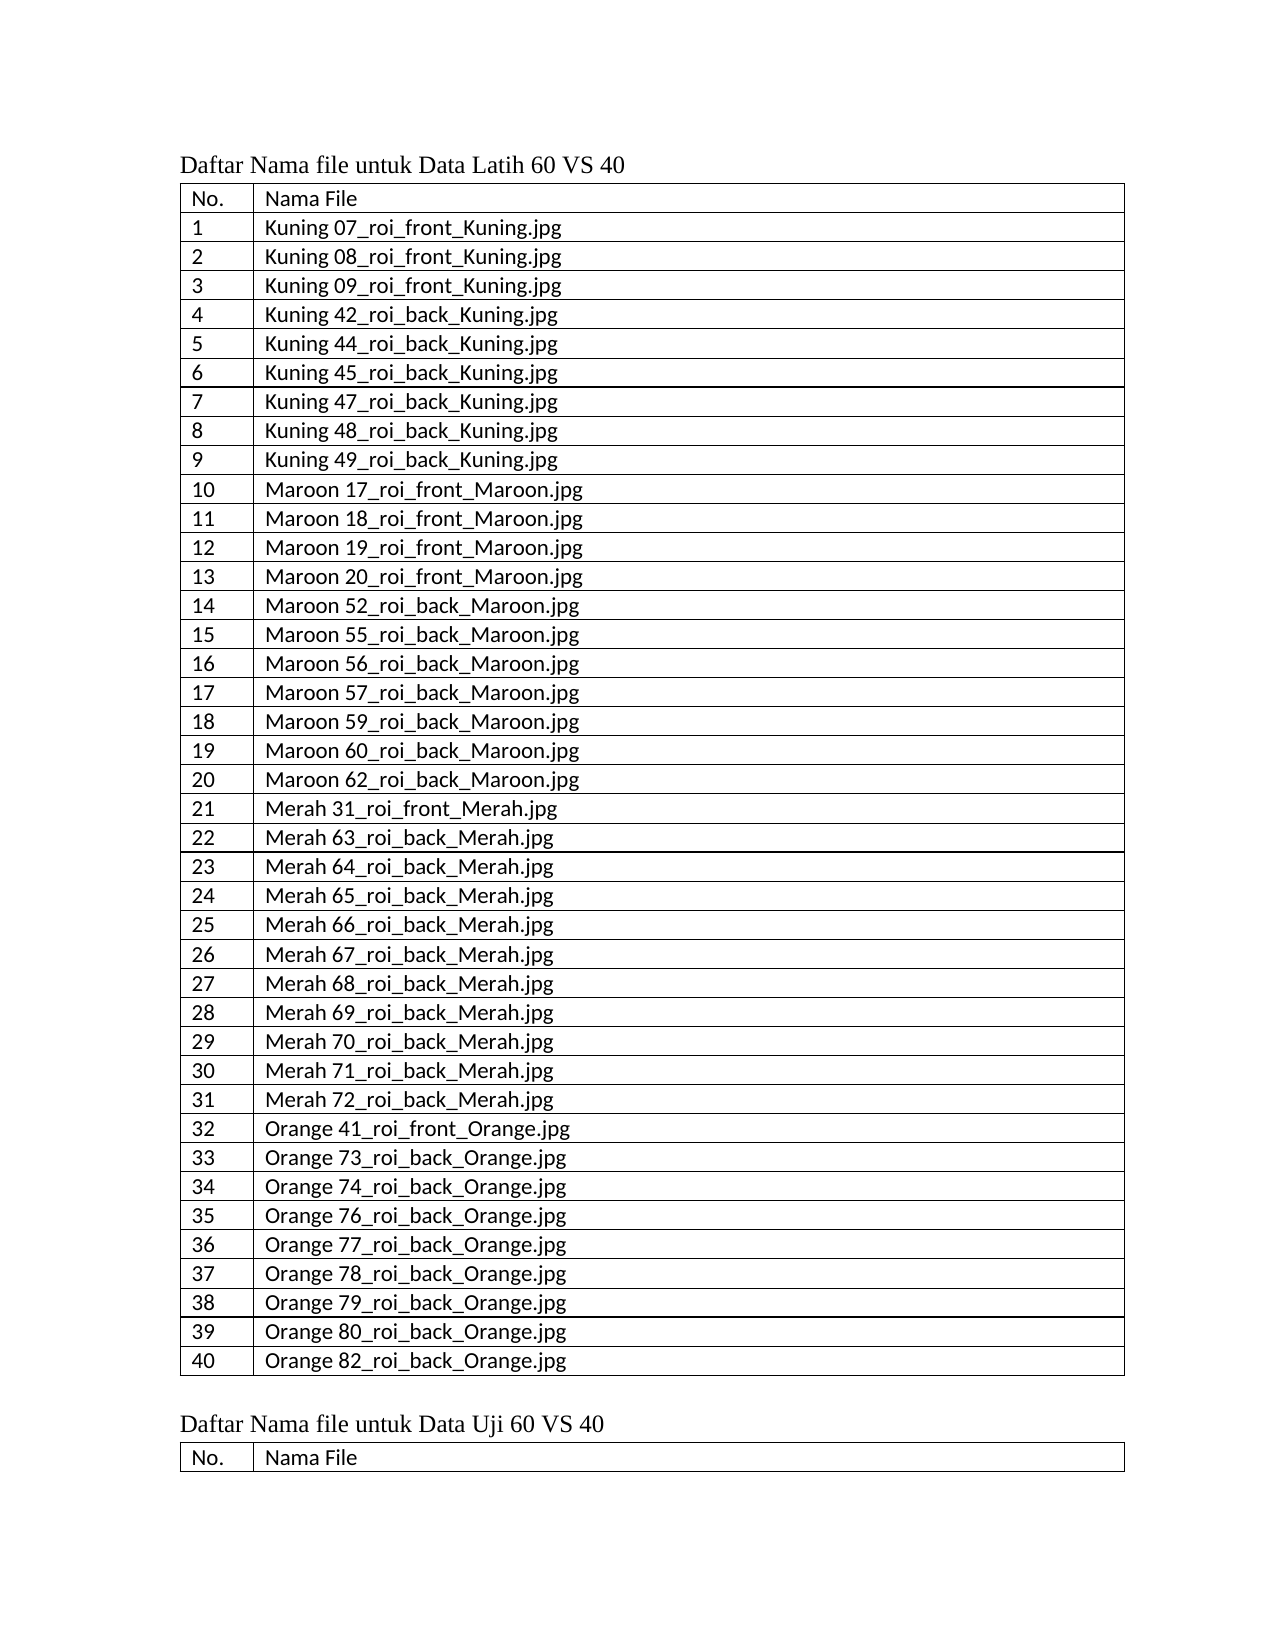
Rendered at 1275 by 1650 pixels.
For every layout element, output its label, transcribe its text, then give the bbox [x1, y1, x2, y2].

table_cell Maroon 18_roi_front_Maroon.jpg [254, 504, 1124, 532]
table_cell 34 [181, 1172, 253, 1200]
table_cell Merah 67_roi_back_Merah.jpg [254, 940, 1124, 968]
table_cell Kuning 49_roi_back_Kuning.jpg [254, 446, 1124, 474]
table_cell Merah 69_roi_back_Merah.jpg [254, 998, 1124, 1026]
table_cell Merah 31_roi_front_Merah.jpg [254, 794, 1124, 822]
table_cell 15 [181, 620, 253, 648]
table_cell 7 [181, 388, 253, 416]
table_cell Maroon 56_roi_back_Maroon.jpg [254, 649, 1124, 677]
table_cell Kuning 44_roi_back_Kuning.jpg [254, 329, 1124, 357]
table_cell Orange 73_roi_back_Orange.jpg [254, 1143, 1124, 1171]
table_cell 37 [181, 1259, 253, 1287]
table_cell 19 [181, 736, 253, 764]
table_cell 18 [181, 707, 253, 735]
table_cell Orange 76_roi_back_Orange.jpg [254, 1201, 1124, 1229]
table_cell Maroon 17_roi_front_Maroon.jpg [254, 475, 1124, 503]
table_cell Merah 64_roi_back_Merah.jpg [254, 853, 1124, 881]
table_cell Orange 82_roi_back_Orange.jpg [254, 1347, 1124, 1374]
table_cell Maroon 20_roi_front_Maroon.jpg [254, 562, 1124, 590]
table_cell Orange 79_roi_back_Orange.jpg [254, 1289, 1124, 1316]
table_cell Merah 72_roi_back_Merah.jpg [254, 1085, 1124, 1113]
table_cell Merah 63_roi_back_Merah.jpg [254, 824, 1124, 851]
table_cell Maroon 59_roi_back_Maroon.jpg [254, 707, 1124, 735]
table_cell 24 [181, 882, 253, 909]
table_cell Kuning 47_roi_back_Kuning.jpg [254, 388, 1124, 416]
table_header Nama File [254, 1443, 1124, 1471]
table_cell 13 [181, 562, 253, 590]
table_cell 6 [181, 359, 253, 386]
table_cell 10 [181, 475, 253, 503]
table_cell Kuning 08_roi_front_Kuning.jpg [254, 242, 1124, 270]
table_cell Merah 65_roi_back_Merah.jpg [254, 882, 1124, 909]
list Daftar Nama file untuk Data Uji 60 VS 40 [179, 1409, 1125, 1437]
table_cell 17 [181, 678, 253, 706]
table_cell 36 [181, 1230, 253, 1258]
table_header No. [181, 184, 253, 212]
table_cell Maroon 19_roi_front_Maroon.jpg [254, 533, 1124, 561]
table_header No. [181, 1443, 253, 1471]
table_cell 29 [181, 1027, 253, 1055]
table_cell Orange 80_roi_back_Orange.jpg [254, 1318, 1124, 1346]
table_cell Kuning 09_roi_front_Kuning.jpg [254, 271, 1124, 299]
table_cell 14 [181, 591, 253, 619]
table_cell 4 [181, 300, 253, 328]
table_cell 3 [181, 271, 253, 299]
table_cell Orange 41_roi_front_Orange.jpg [254, 1114, 1124, 1142]
table_cell 30 [181, 1056, 253, 1084]
table_cell 27 [181, 969, 253, 997]
table_cell 9 [181, 446, 253, 474]
table_cell Maroon 60_roi_back_Maroon.jpg [254, 736, 1124, 764]
table_cell 5 [181, 329, 253, 357]
table_cell Maroon 52_roi_back_Maroon.jpg [254, 591, 1124, 619]
table_cell 2 [181, 242, 253, 270]
list Daftar Nama file untuk Data Latih 60 VS 40 [179, 150, 1125, 179]
table_cell 32 [181, 1114, 253, 1142]
table_cell Orange 78_roi_back_Orange.jpg [254, 1259, 1124, 1287]
table_cell 8 [181, 417, 253, 444]
table_cell 21 [181, 794, 253, 822]
table_cell 39 [181, 1318, 253, 1346]
table_cell Merah 71_roi_back_Merah.jpg [254, 1056, 1124, 1084]
table_cell Maroon 57_roi_back_Maroon.jpg [254, 678, 1124, 706]
table_cell Merah 70_roi_back_Merah.jpg [254, 1027, 1124, 1055]
table_cell 35 [181, 1201, 253, 1229]
table_cell Orange 74_roi_back_Orange.jpg [254, 1172, 1124, 1200]
table_cell Maroon 55_roi_back_Maroon.jpg [254, 620, 1124, 648]
table_cell 26 [181, 940, 253, 968]
table_cell Kuning 42_roi_back_Kuning.jpg [254, 300, 1124, 328]
table_cell 11 [181, 504, 253, 532]
table_cell 38 [181, 1289, 253, 1316]
table_cell Merah 66_roi_back_Merah.jpg [254, 911, 1124, 939]
table_cell Kuning 45_roi_back_Kuning.jpg [254, 359, 1124, 386]
table_cell 31 [181, 1085, 253, 1113]
table_cell Merah 68_roi_back_Merah.jpg [254, 969, 1124, 997]
table_cell 40 [181, 1347, 253, 1374]
table_cell Kuning 48_roi_back_Kuning.jpg [254, 417, 1124, 444]
table_cell 1 [181, 213, 253, 241]
table_cell 28 [181, 998, 253, 1026]
table_header Nama File [254, 184, 1124, 212]
table_cell 20 [181, 765, 253, 793]
table_cell 22 [181, 824, 253, 851]
table_cell Kuning 07_roi_front_Kuning.jpg [254, 213, 1124, 241]
table_cell 12 [181, 533, 253, 561]
table_cell Orange 77_roi_back_Orange.jpg [254, 1230, 1124, 1258]
table_cell 25 [181, 911, 253, 939]
table_cell Maroon 62_roi_back_Maroon.jpg [254, 765, 1124, 793]
table_cell 23 [181, 853, 253, 881]
table_cell 33 [181, 1143, 253, 1171]
table_cell 16 [181, 649, 253, 677]
